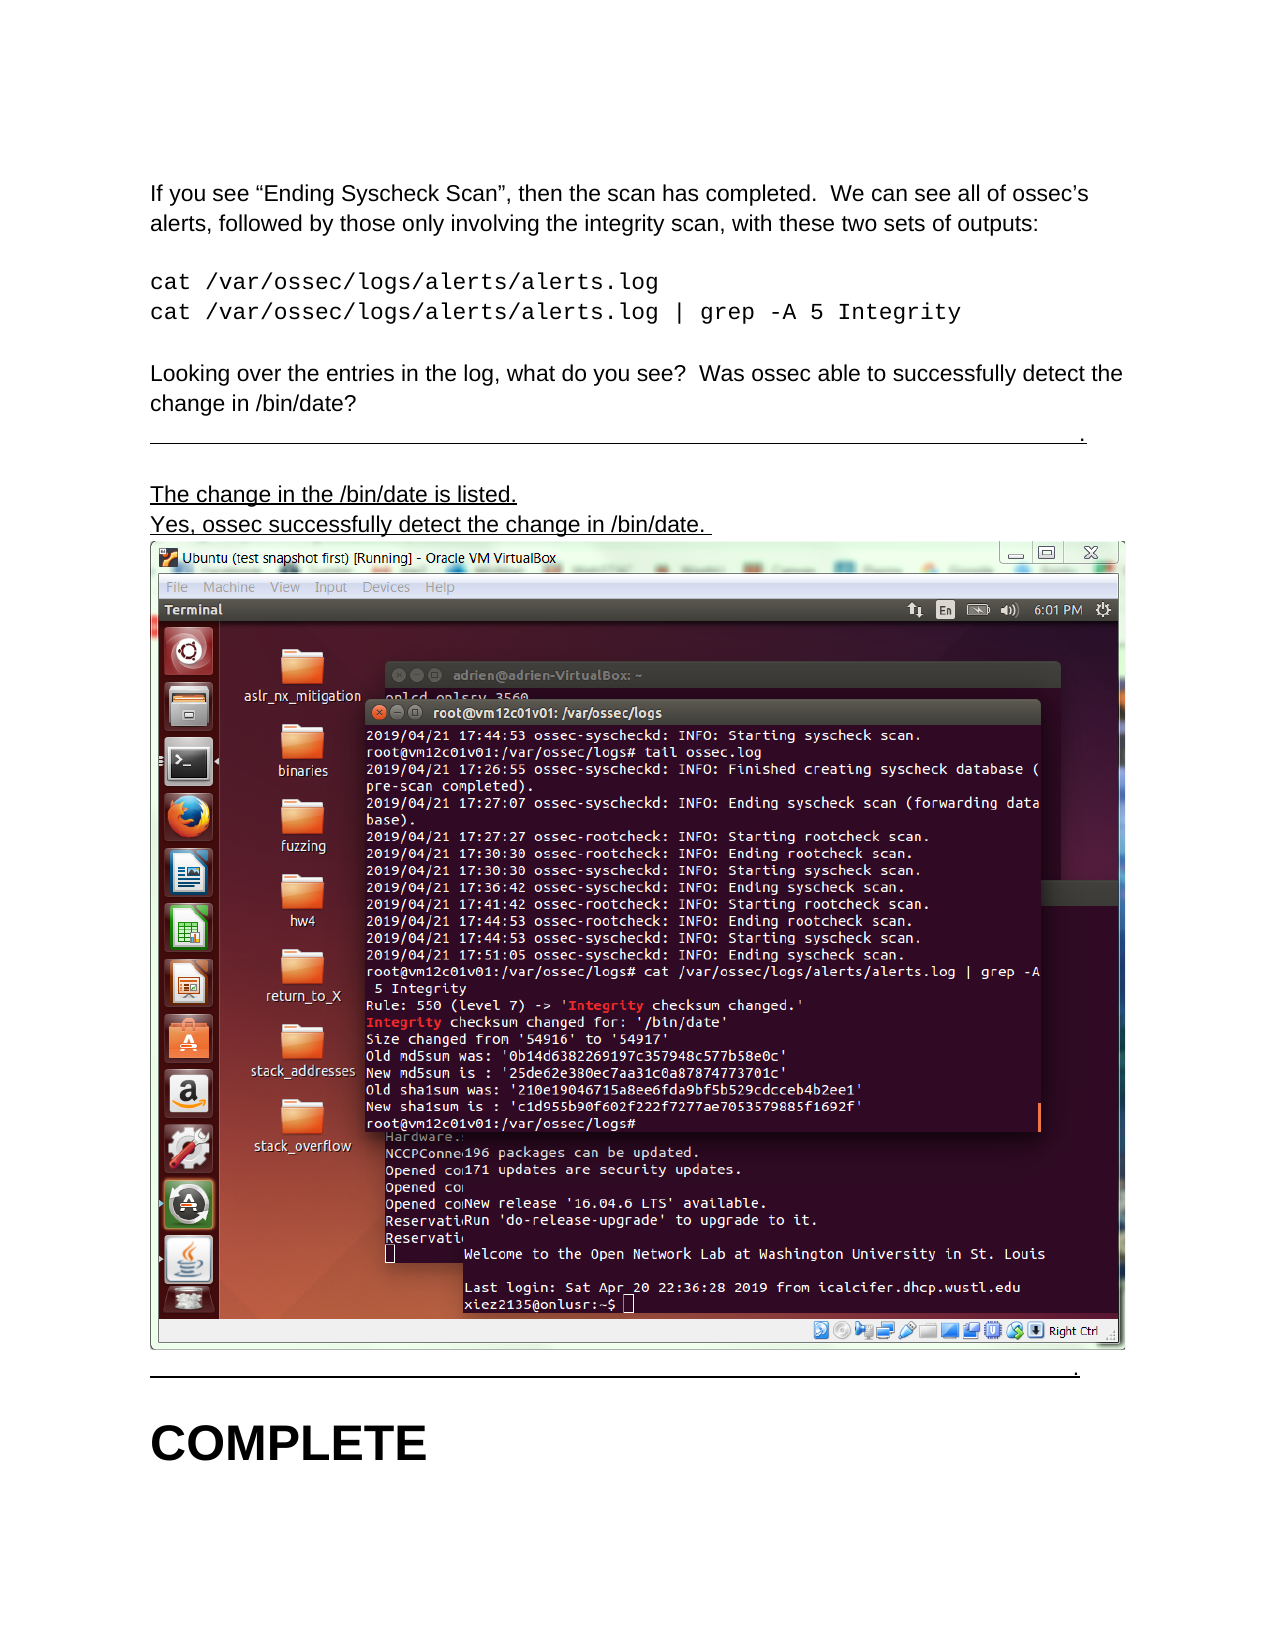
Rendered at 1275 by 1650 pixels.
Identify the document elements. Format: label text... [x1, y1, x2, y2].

text If you see “Ending Syscheck Scan”, then the scan has completed. We can see all of ossec’s alerts, followed by those only involving the integrity scan, with these two sets of outputs: [150, 180, 1125, 236]
text cat /var/ossec/logs/alerts/alerts.log [150, 270, 1125, 296]
text . [150, 420, 1125, 447]
picture [150, 541, 1125, 1350]
text Yes, ossec successfully detect the change in /bin/date. [150, 511, 1125, 537]
text Looking over the entries in the log, what do you see? Was ossec able to successfully detect the change in /bin/date? [150, 360, 1125, 416]
text . [150, 1353, 1125, 1380]
text COMPLETE [150, 1414, 1125, 1471]
text The change in the /bin/date is listed. [150, 481, 1125, 507]
text cat /var/ossec/logs/alerts/alerts.log | grep -A 5 Integrity [150, 300, 1125, 326]
